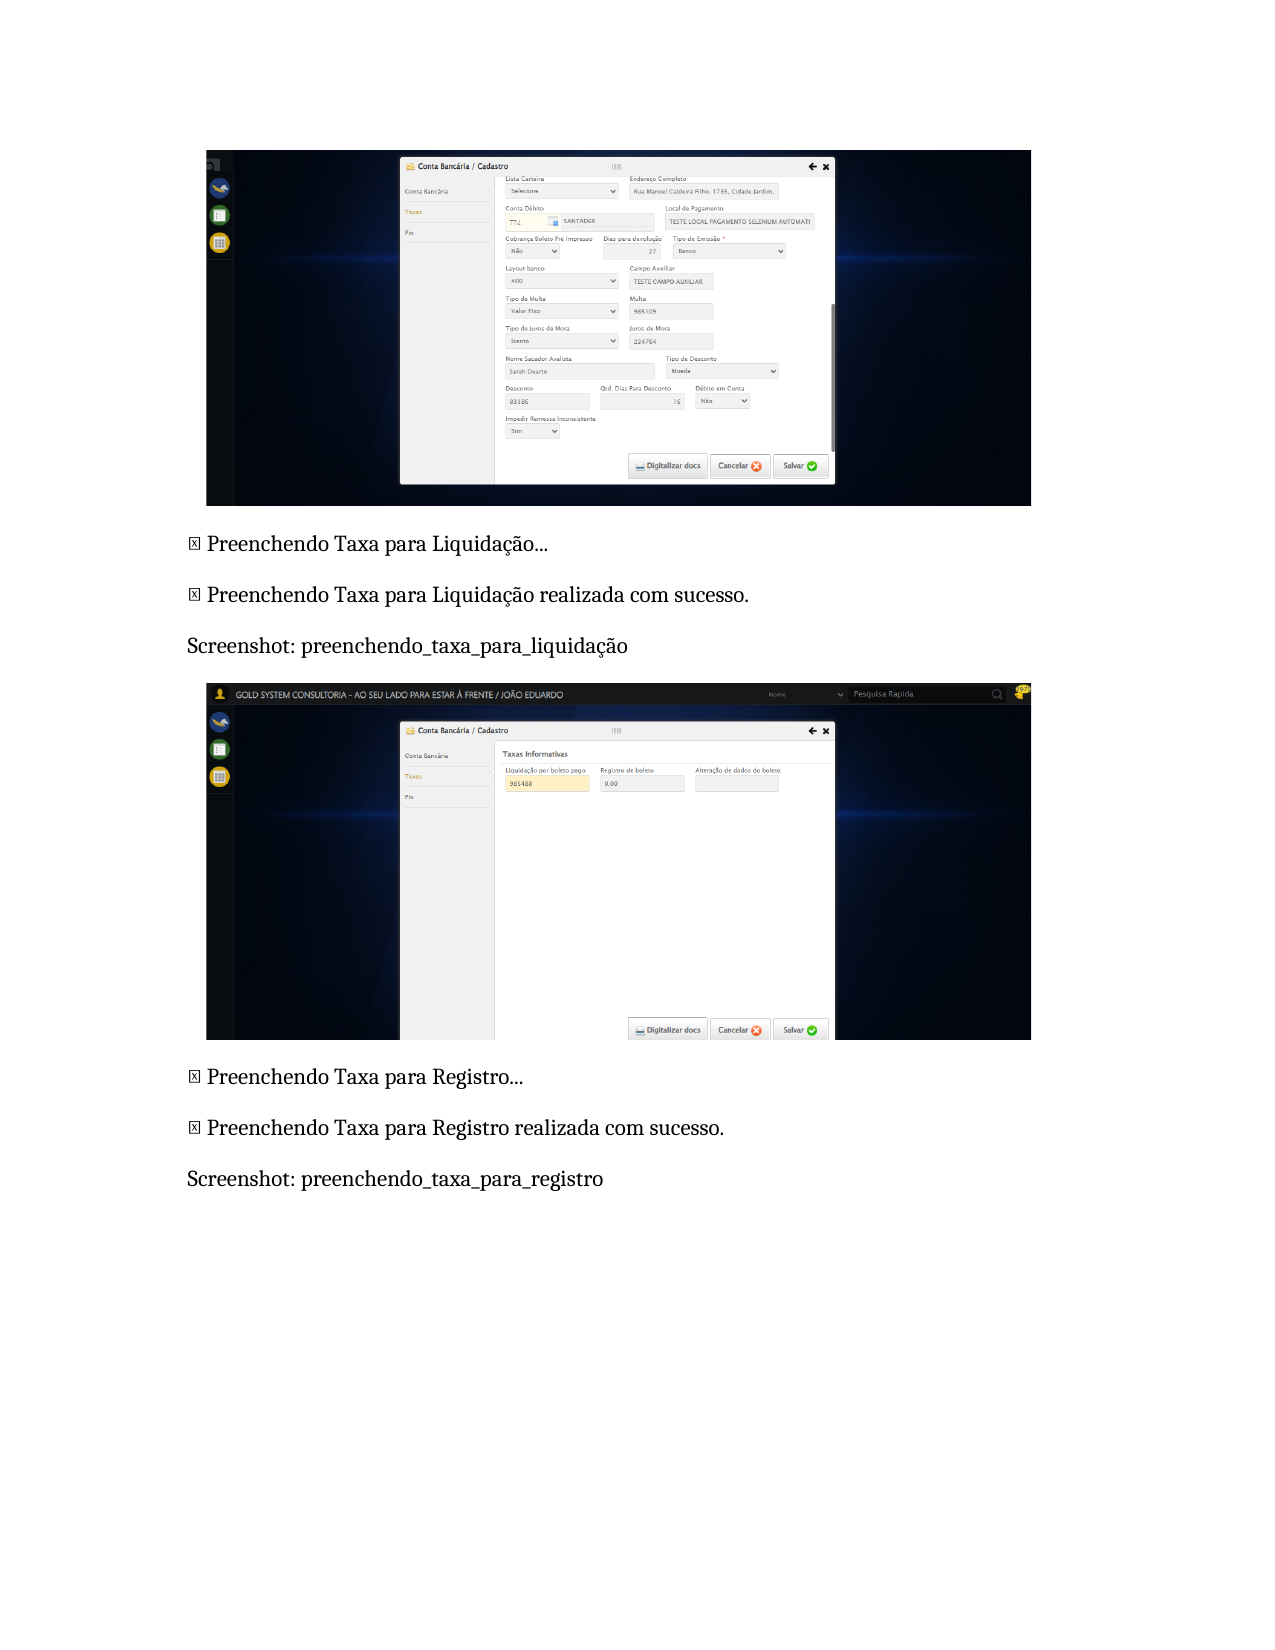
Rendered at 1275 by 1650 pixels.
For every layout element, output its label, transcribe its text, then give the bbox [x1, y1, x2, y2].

text 🔄 Preenchendo Taxa para Registro... [187, 1064, 1087, 1090]
text ✅ Preenchendo Taxa para Registro realizada com sucesso. [187, 1115, 1087, 1141]
text ✅ Preenchendo Taxa para Liquidação realizada com sucesso. [187, 581, 1087, 608]
text Screenshot: preenchendo_taxa_para_registro [187, 1166, 1087, 1192]
text 🔄 Preenchendo Taxa para Liquidação... [187, 530, 1087, 557]
text Screenshot: preenchendo_taxa_para_liquidação [187, 632, 1087, 659]
picture [206, 150, 1032, 506]
picture [206, 683, 1032, 1040]
